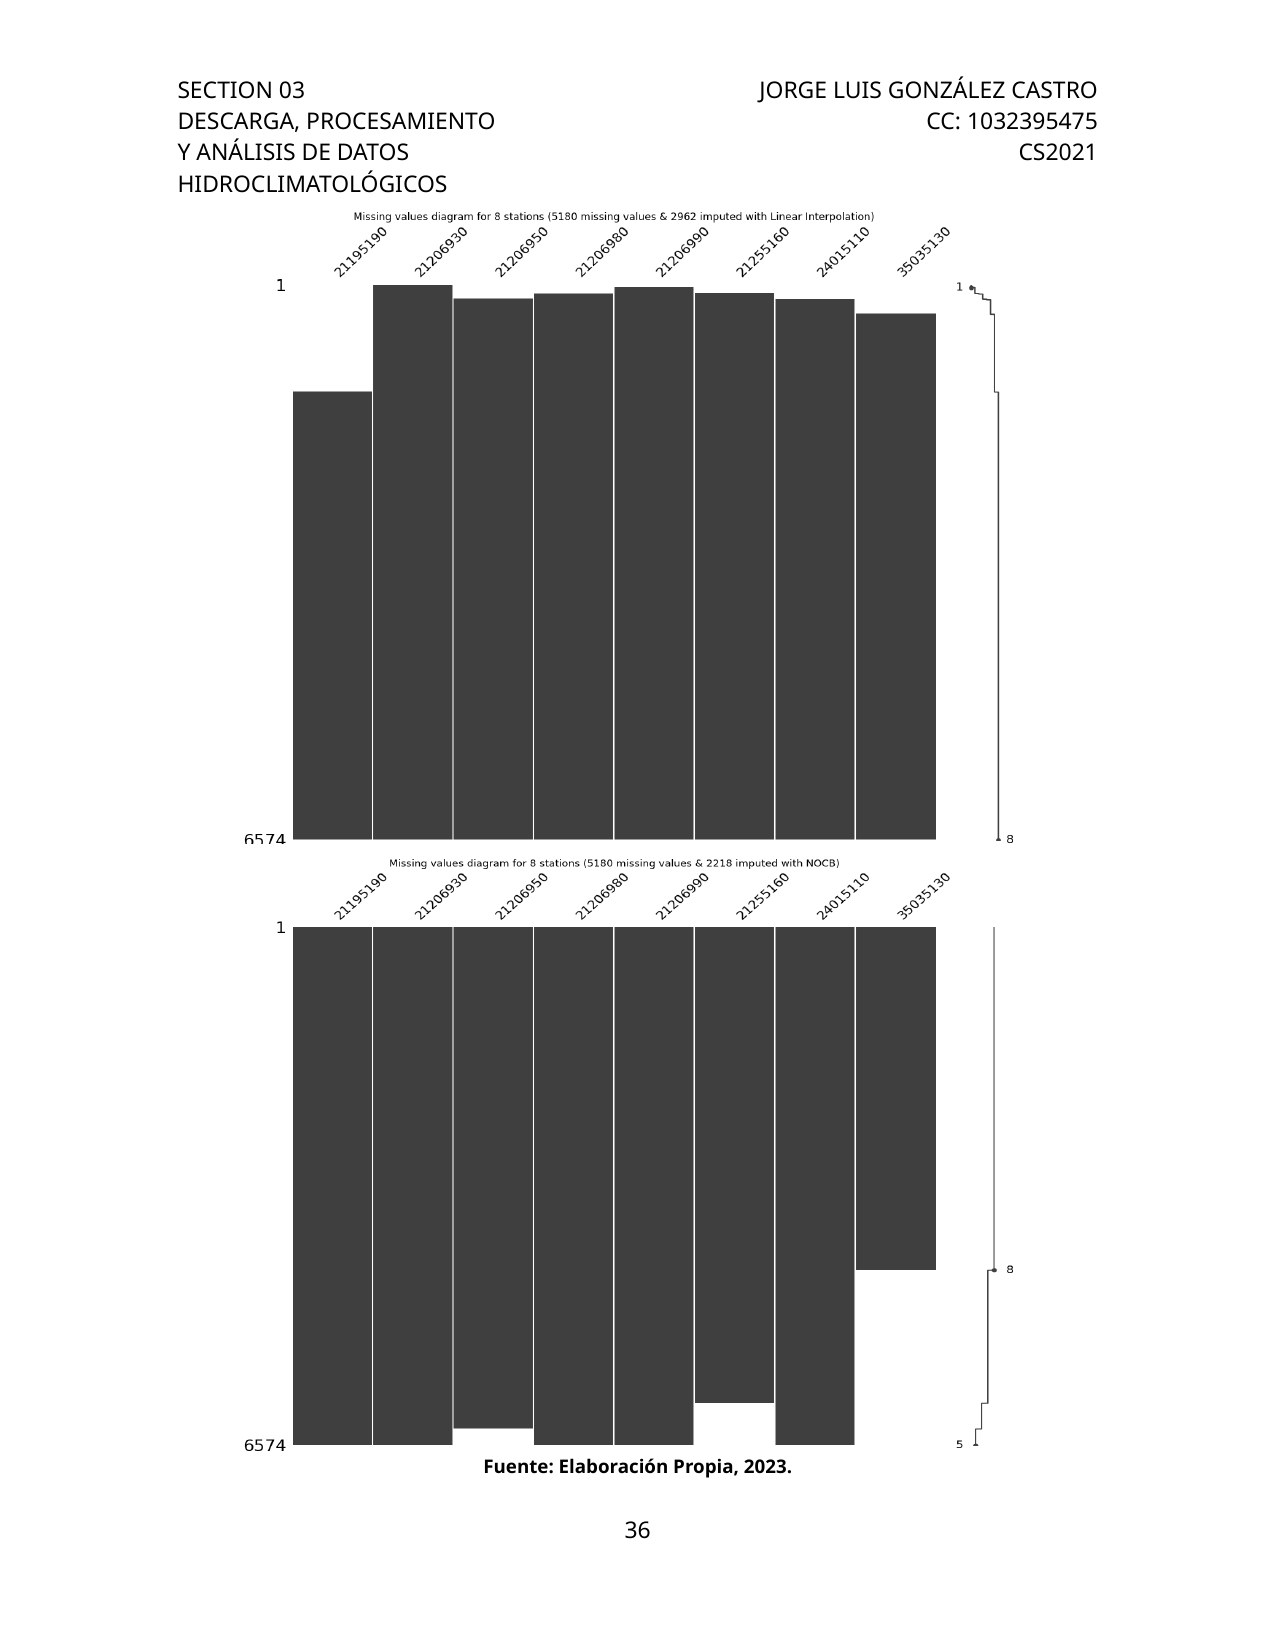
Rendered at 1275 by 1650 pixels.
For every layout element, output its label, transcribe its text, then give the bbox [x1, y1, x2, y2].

picture [177, 198, 1098, 844]
text Fuente: Elaboración Propia, 2023. [177, 1454, 1098, 1479]
picture [177, 846, 1098, 1452]
